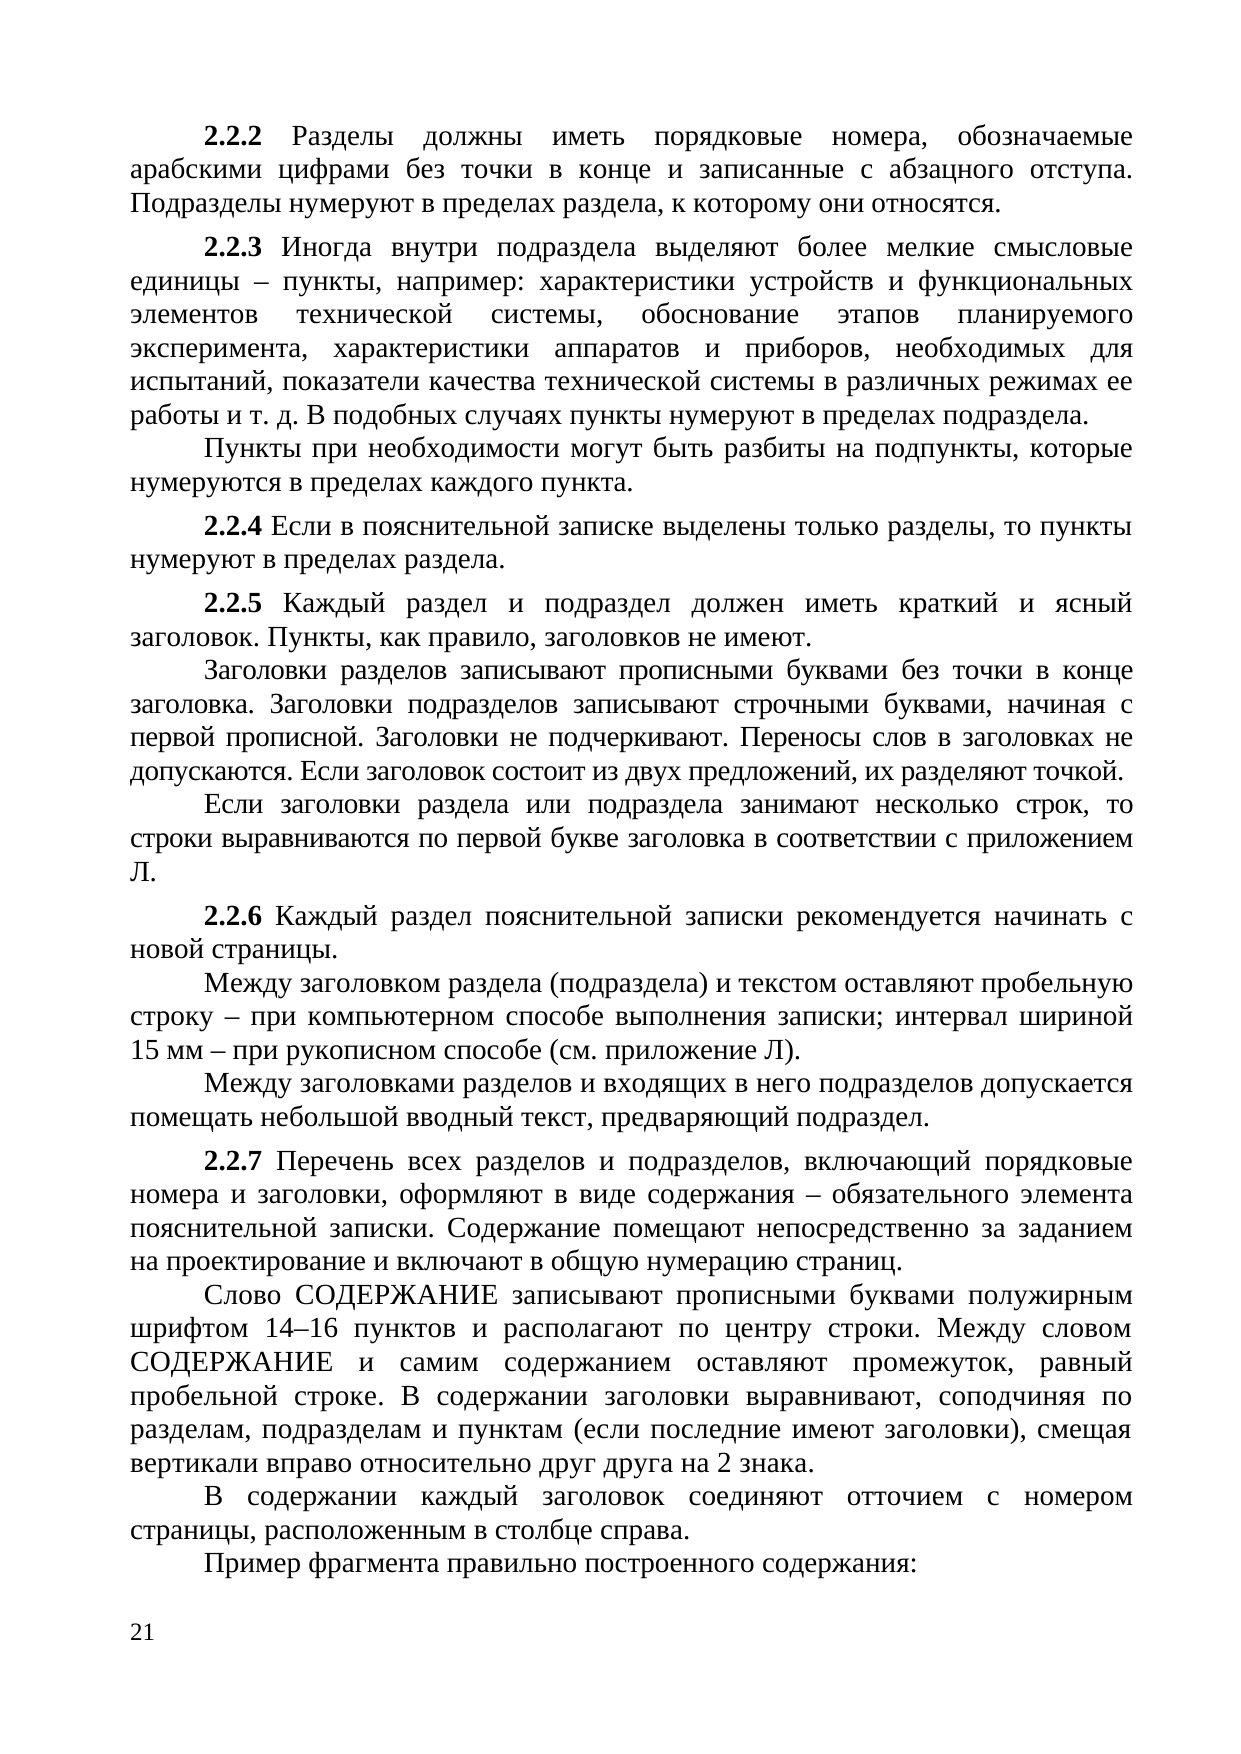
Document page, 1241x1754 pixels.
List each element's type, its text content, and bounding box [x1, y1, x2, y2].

text 2.2.7 Перечень всех разделов и подразделов, включающий порядковые номера и заголовки, оформляют в виде содержания – обязательного элемента пояснительной записки. Содержание помещают непосредственно за заданием на проектирование и включают в общую нумерацию страниц. [130, 1143, 1134, 1277]
text Если заголовки раздела или подраздела занимают несколько строк, то строки выравниваются по первой букве заголовка в соответствии с приложением Л. [130, 787, 1134, 887]
text Между заголовками разделов и входящих в него подразделов допускается помещать небольшой вводный текст, предваряющий подраздел. [130, 1065, 1134, 1132]
text 2.2.6 Каждый раздел пояснительной записки рекомендуется начинать с новой страницы. [130, 898, 1134, 965]
text 2.2.3 Иногда внутри подраздела выделяют более мелкие смысловые единицы – пункты, например: характеристики устройств и функциональных элементов технической системы, обоснование этапов планируемого эксперимента, характеристики аппаратов и приборов, необходимых для испытаний, показатели качества технической системы в различных режимах ее работы и т. д. В подобных случаях пункты нумеруют в пределах подраздела. [130, 229, 1134, 430]
text 2.2.4 Если в пояснительной записке выделены только разделы, то пункты нумеруют в пределах раздела. [130, 508, 1134, 575]
text 2.2.5 Каждый раздел и подраздел должен иметь краткий и ясный заголовок. Пункты, как правило, заголовков не имеют. [130, 585, 1134, 652]
text 2.2.2 Разделы должны иметь порядковые номера, обозначаемые арабскими цифрами без точки в конце и записанные с абзацного отступа. Подразделы нумеруют в пределах раздела, к которому они относятся. [130, 118, 1134, 219]
text В содержании каждый заголовок соединяют отточием с номером страницы, расположенным в столбце справа. [130, 1478, 1134, 1545]
text между заголовком раздела (подраздела) и текстом оставляют пробельную строку – при компьютерном способе выполнения записки; интервал шириной 15 мм – при рукописном способе (см. приложение Л). [130, 965, 1134, 1065]
text Заголовки разделов записывают прописными буквами без точки в конце заголовка. Заголовки подразделов записывают строчными буквами, начиная с первой прописной. Заголовки не подчеркивают. Переносы слов в заголовках не допускаются. Если заголовок состоит из двух предложений, их разделяют точкой. [130, 652, 1134, 787]
text Пример фрагмента правильно построенного содержания: [130, 1545, 1134, 1579]
text Слово Содержание записывают прописными буквами полужирным шрифтом 14–16 пунктов и располагают по центру строки. Между словом Содержание и самим содержанием оставляют промежуток, равный пробельной строке. В содержании заголовки выравнивают, соподчиняя по разделам, подразделам и пунктам (если последние имеют заголовки), смещая вертикали вправо относительно друг друга на 2 знака. [130, 1277, 1134, 1478]
text Пункты при необходимости могут быть разбиты на подпункты, которые нумеруются в пределах каждого пункта. [130, 430, 1134, 497]
